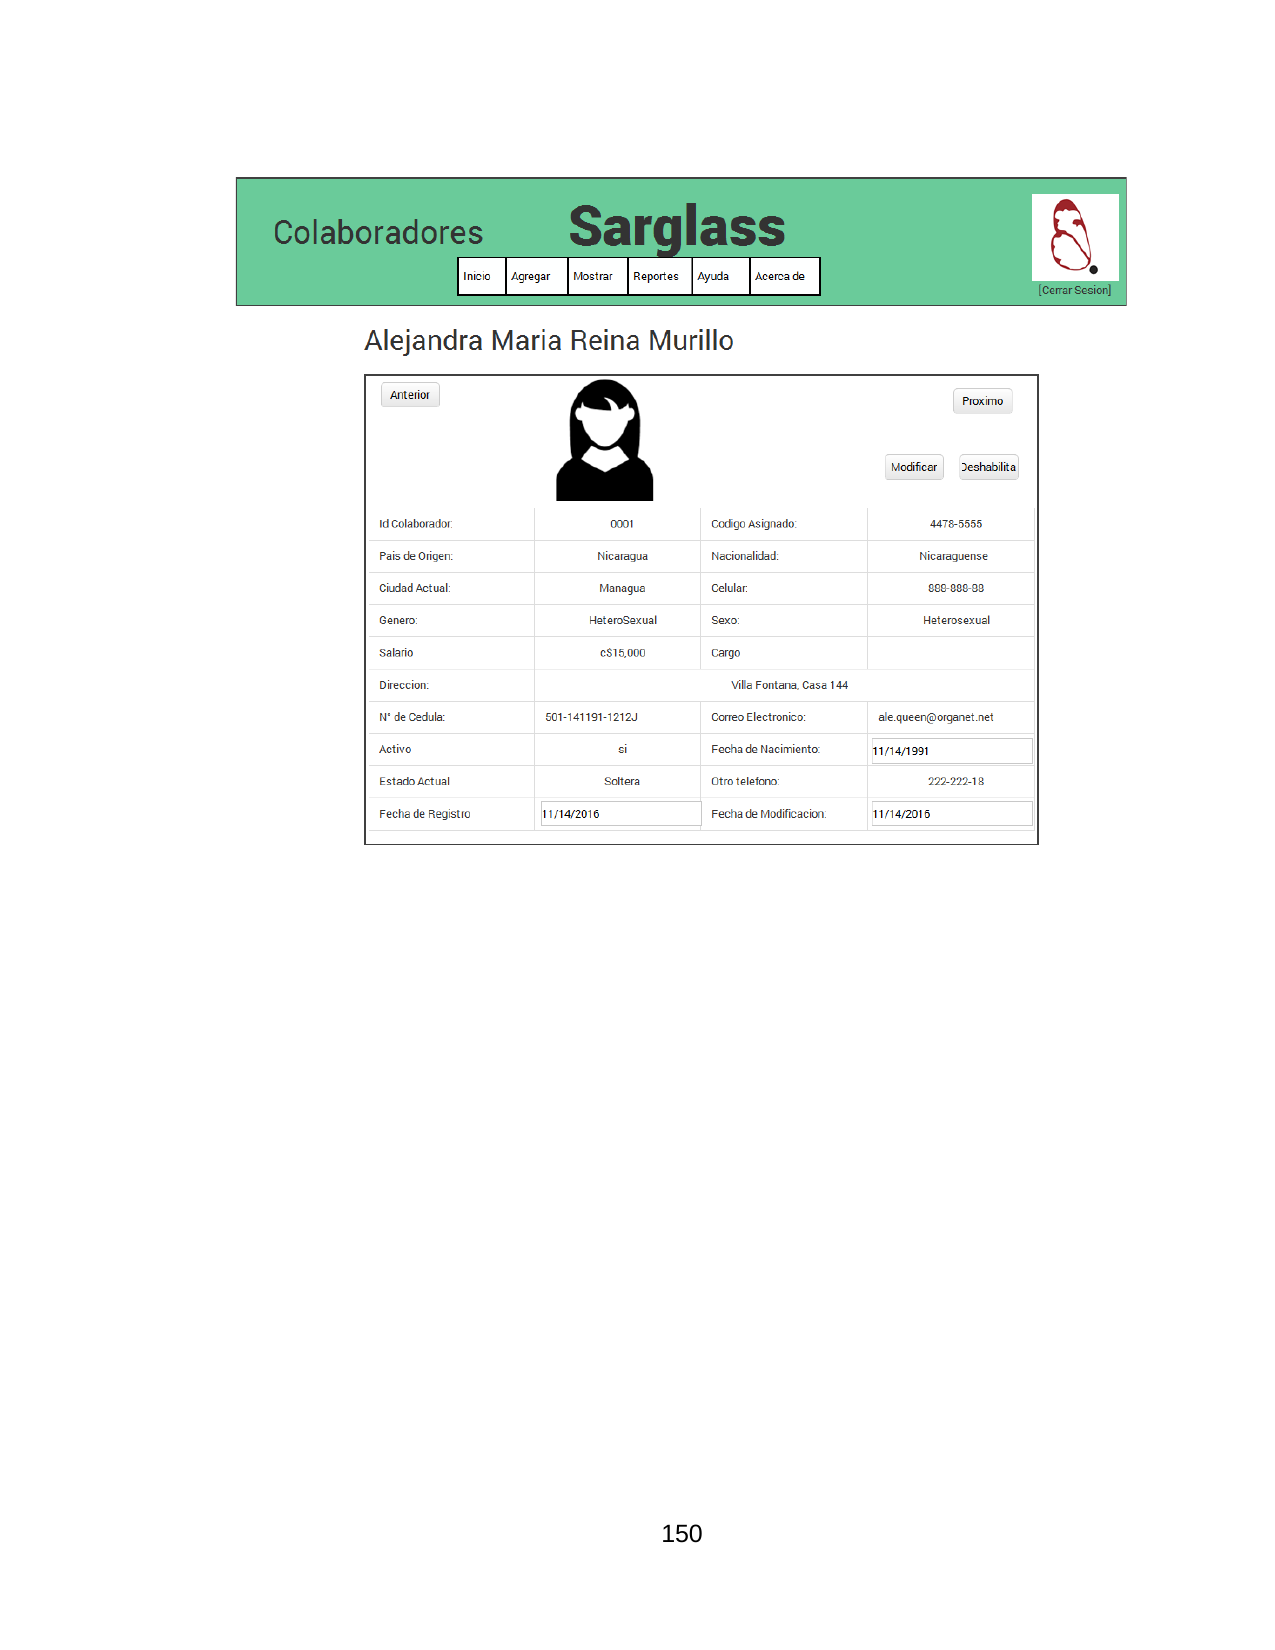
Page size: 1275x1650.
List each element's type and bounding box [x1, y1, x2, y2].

picture [235, 177, 1127, 845]
